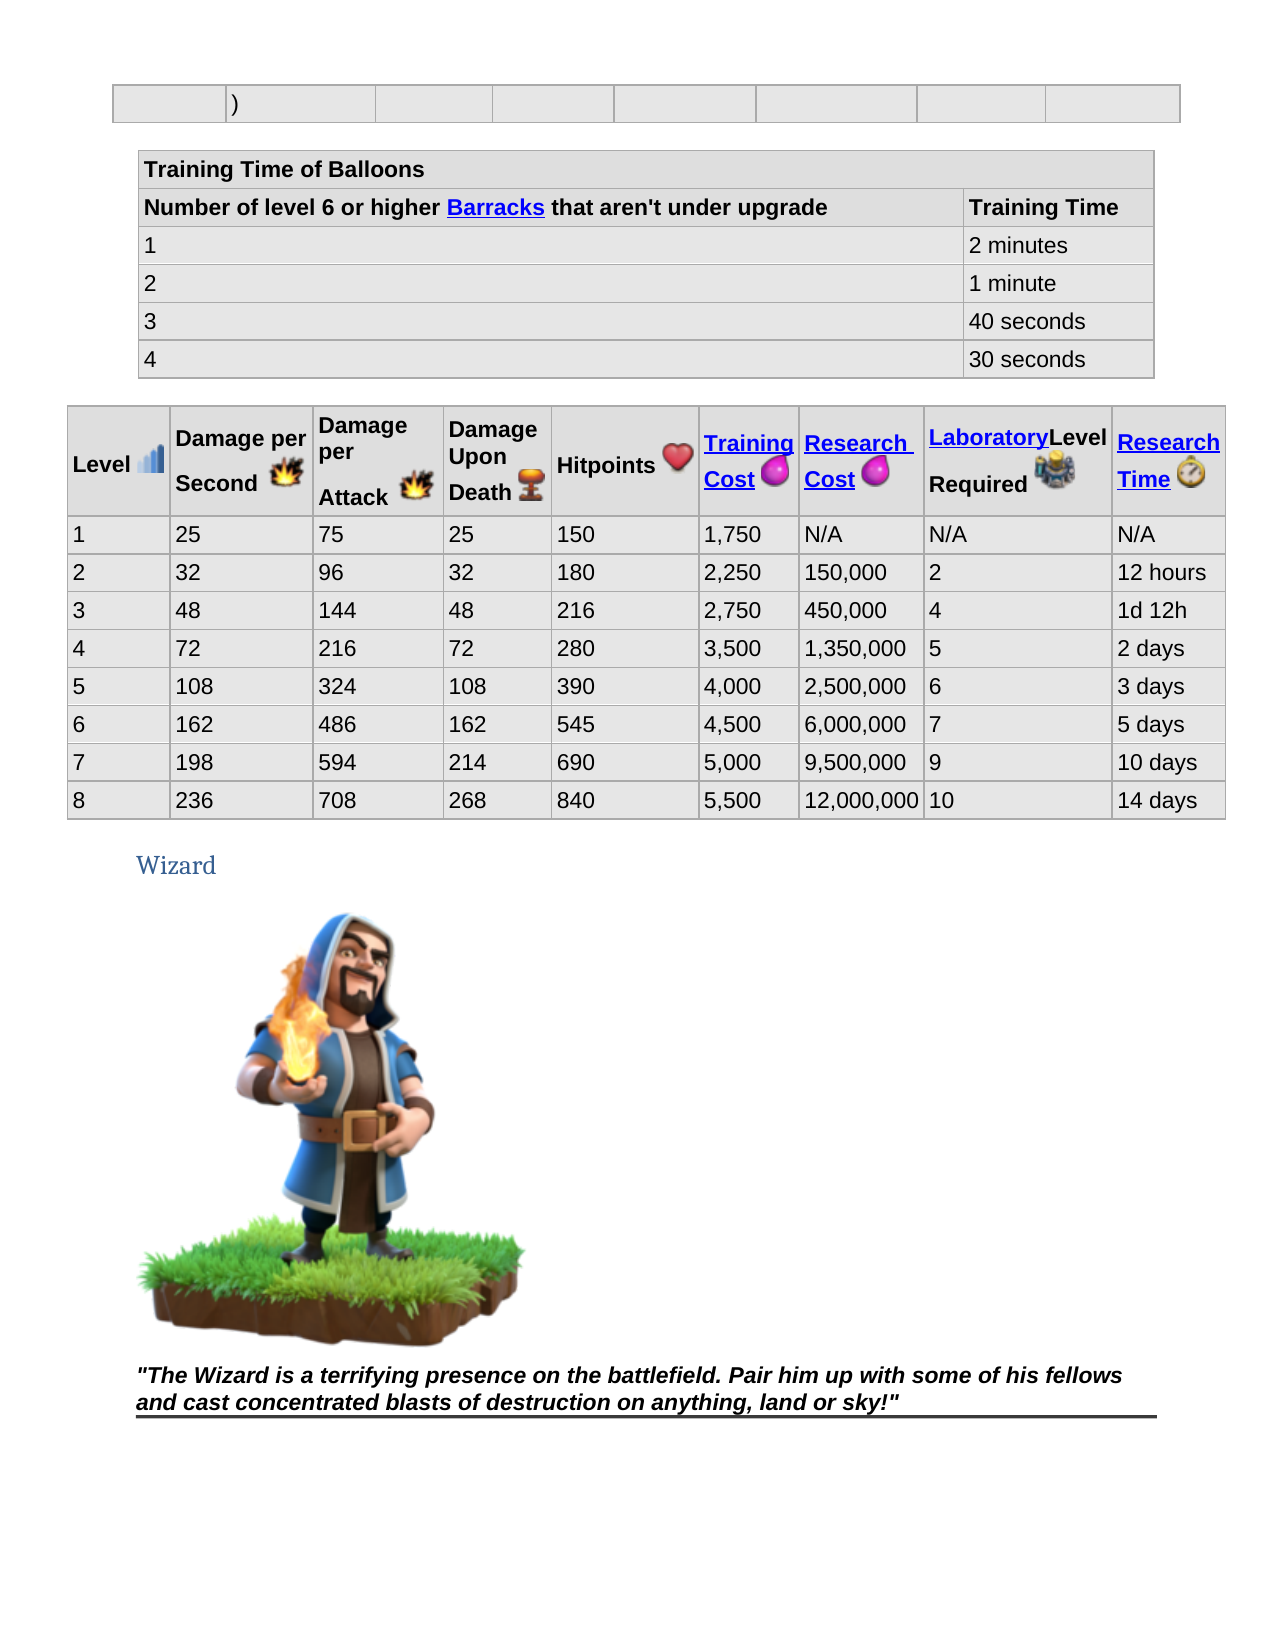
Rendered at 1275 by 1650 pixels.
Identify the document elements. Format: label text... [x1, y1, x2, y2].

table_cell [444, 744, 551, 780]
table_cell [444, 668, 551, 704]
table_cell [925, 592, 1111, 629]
picture [518, 469, 545, 501]
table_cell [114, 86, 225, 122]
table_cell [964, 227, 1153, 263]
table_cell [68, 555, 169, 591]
picture [1177, 455, 1205, 488]
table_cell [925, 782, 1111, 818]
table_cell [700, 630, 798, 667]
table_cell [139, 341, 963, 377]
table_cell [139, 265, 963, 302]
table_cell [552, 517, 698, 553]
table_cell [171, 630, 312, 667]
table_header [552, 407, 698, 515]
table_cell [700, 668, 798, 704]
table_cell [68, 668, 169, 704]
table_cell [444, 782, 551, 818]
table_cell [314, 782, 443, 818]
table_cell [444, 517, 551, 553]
picture [394, 464, 439, 505]
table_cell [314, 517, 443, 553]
subtitle Wizard [136, 850, 1157, 881]
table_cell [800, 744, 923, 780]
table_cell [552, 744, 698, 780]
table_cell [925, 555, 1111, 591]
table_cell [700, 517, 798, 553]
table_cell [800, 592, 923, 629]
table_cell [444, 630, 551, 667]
text "The Wizard is a terrifying presence on the battlefield. Pair him up with some of his fellows and cast concentrated blasts of destruction on anything, land or sky!" [136, 1362, 1157, 1415]
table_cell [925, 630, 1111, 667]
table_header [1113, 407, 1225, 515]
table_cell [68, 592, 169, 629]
picture [137, 444, 164, 473]
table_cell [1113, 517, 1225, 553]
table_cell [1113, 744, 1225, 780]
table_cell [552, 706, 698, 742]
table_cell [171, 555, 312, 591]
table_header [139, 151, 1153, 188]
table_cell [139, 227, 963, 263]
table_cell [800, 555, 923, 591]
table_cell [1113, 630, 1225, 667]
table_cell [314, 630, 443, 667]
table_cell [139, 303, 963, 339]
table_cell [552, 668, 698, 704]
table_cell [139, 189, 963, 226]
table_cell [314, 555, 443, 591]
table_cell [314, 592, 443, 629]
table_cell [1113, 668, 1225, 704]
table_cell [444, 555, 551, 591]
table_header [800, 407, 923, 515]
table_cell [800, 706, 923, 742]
picture [264, 451, 308, 492]
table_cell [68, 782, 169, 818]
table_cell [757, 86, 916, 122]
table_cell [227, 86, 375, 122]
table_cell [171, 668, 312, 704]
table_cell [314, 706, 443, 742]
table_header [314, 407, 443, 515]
picture [761, 455, 789, 487]
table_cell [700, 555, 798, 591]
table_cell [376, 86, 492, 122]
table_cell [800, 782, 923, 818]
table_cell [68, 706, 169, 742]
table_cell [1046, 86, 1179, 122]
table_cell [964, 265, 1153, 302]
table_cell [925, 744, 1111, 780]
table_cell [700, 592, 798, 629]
picture [135, 907, 527, 1363]
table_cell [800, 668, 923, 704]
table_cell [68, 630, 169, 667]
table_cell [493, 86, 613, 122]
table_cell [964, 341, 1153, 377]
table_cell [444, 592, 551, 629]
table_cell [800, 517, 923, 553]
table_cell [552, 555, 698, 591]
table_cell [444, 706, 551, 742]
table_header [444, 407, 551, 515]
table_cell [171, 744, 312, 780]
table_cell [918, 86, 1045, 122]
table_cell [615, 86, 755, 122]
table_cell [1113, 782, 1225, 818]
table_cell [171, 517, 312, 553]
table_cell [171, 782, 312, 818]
picture [861, 455, 890, 487]
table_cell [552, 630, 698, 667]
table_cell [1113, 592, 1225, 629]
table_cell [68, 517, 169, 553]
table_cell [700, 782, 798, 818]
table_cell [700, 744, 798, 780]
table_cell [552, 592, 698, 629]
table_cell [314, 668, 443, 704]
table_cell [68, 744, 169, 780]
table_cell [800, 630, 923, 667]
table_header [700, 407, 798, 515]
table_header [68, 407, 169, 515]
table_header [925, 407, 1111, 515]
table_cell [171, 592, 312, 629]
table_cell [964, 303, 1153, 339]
picture [662, 443, 694, 474]
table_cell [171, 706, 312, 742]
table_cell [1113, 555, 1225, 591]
picture [1034, 450, 1075, 493]
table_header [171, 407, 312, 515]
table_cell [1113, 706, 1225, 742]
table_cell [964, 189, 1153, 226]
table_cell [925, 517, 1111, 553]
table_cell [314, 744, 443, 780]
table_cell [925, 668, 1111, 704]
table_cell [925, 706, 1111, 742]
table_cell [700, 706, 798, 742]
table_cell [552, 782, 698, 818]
